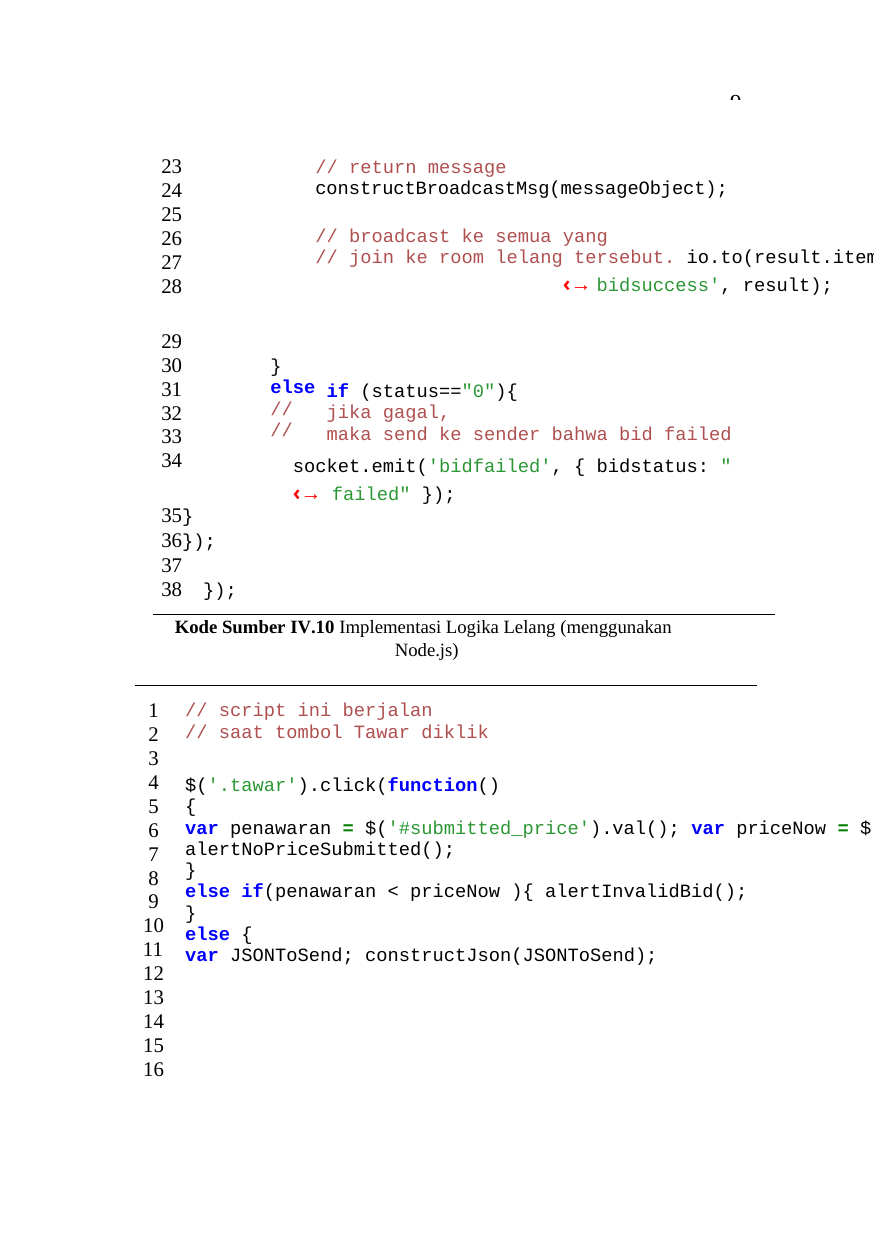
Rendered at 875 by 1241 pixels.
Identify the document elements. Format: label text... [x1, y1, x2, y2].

text Kode Sumber IV.10 Implementasi Logika Lelang (menggunakan Node.js) [174, 616, 722, 660]
